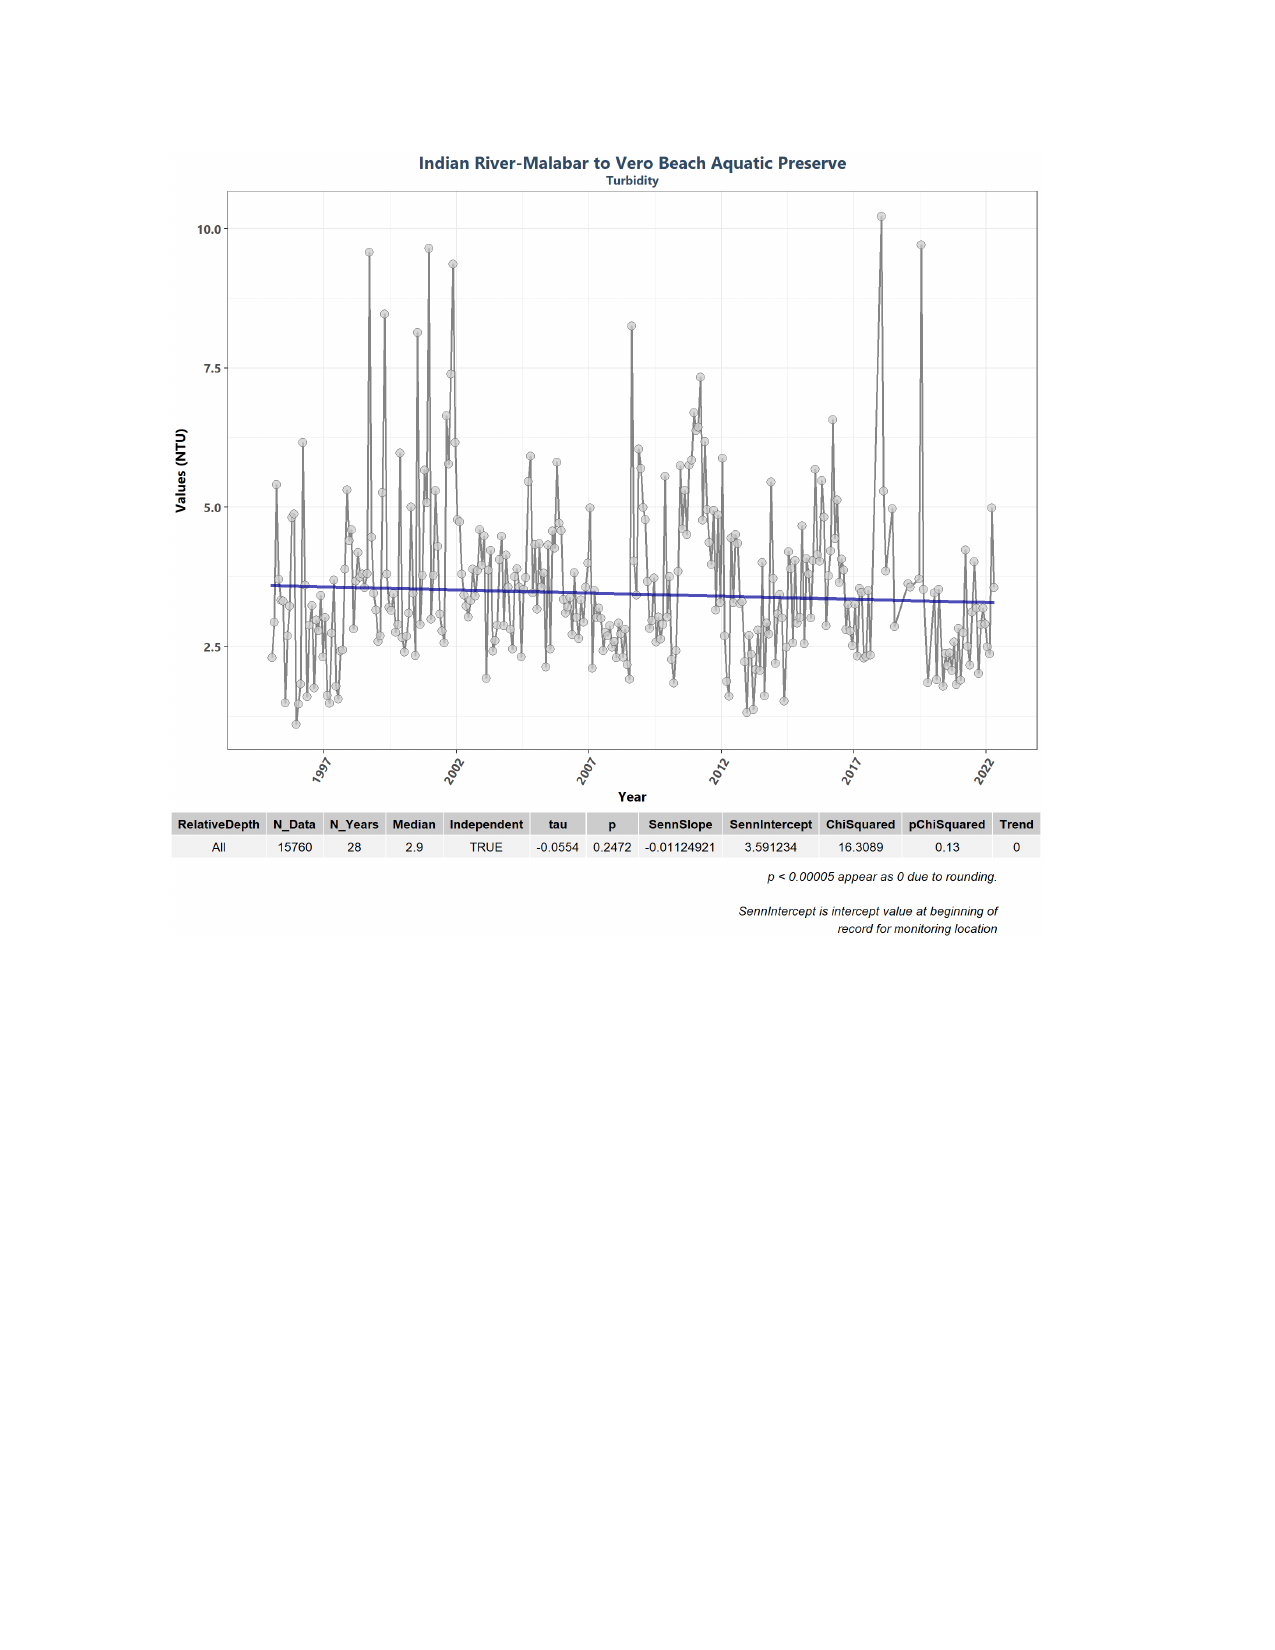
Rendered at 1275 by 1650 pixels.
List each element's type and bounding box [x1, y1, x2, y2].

picture [168, 150, 1044, 938]
